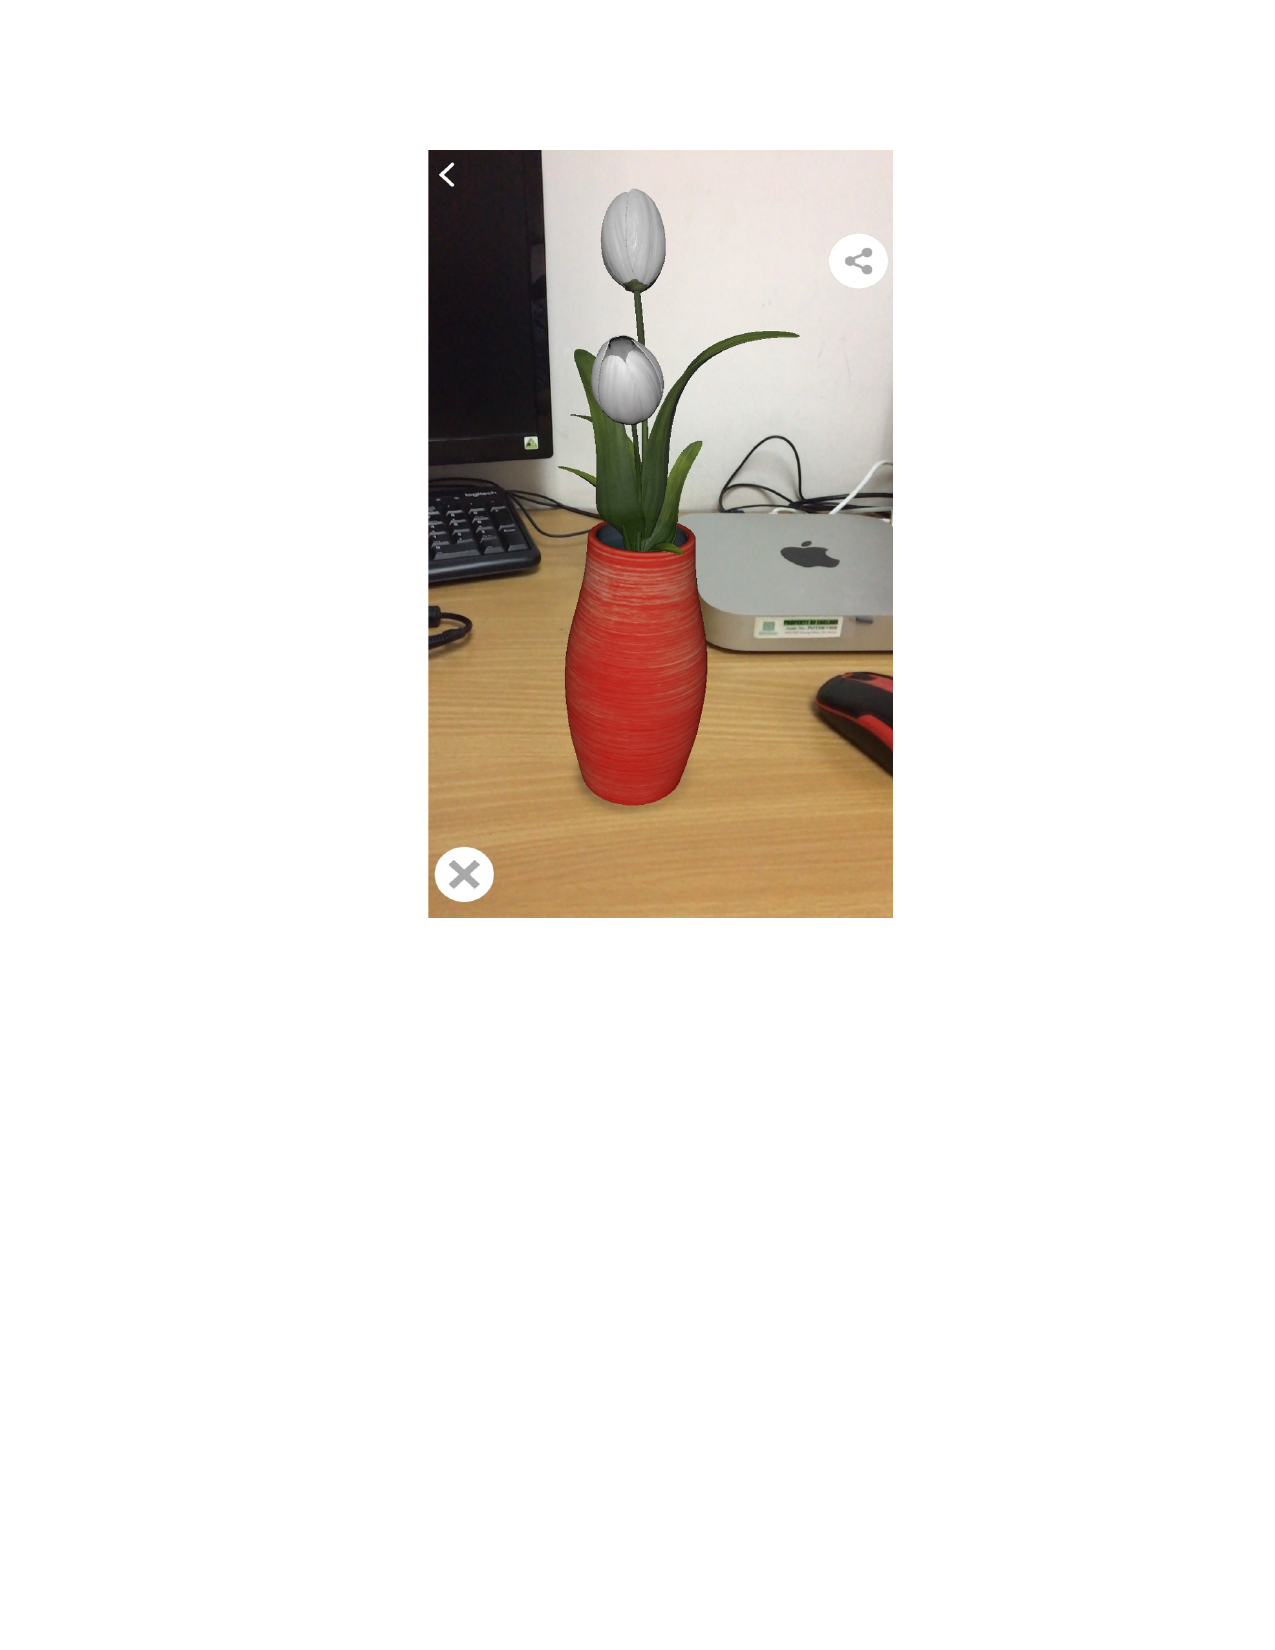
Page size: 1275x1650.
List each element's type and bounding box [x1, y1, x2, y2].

picture [428, 150, 893, 918]
